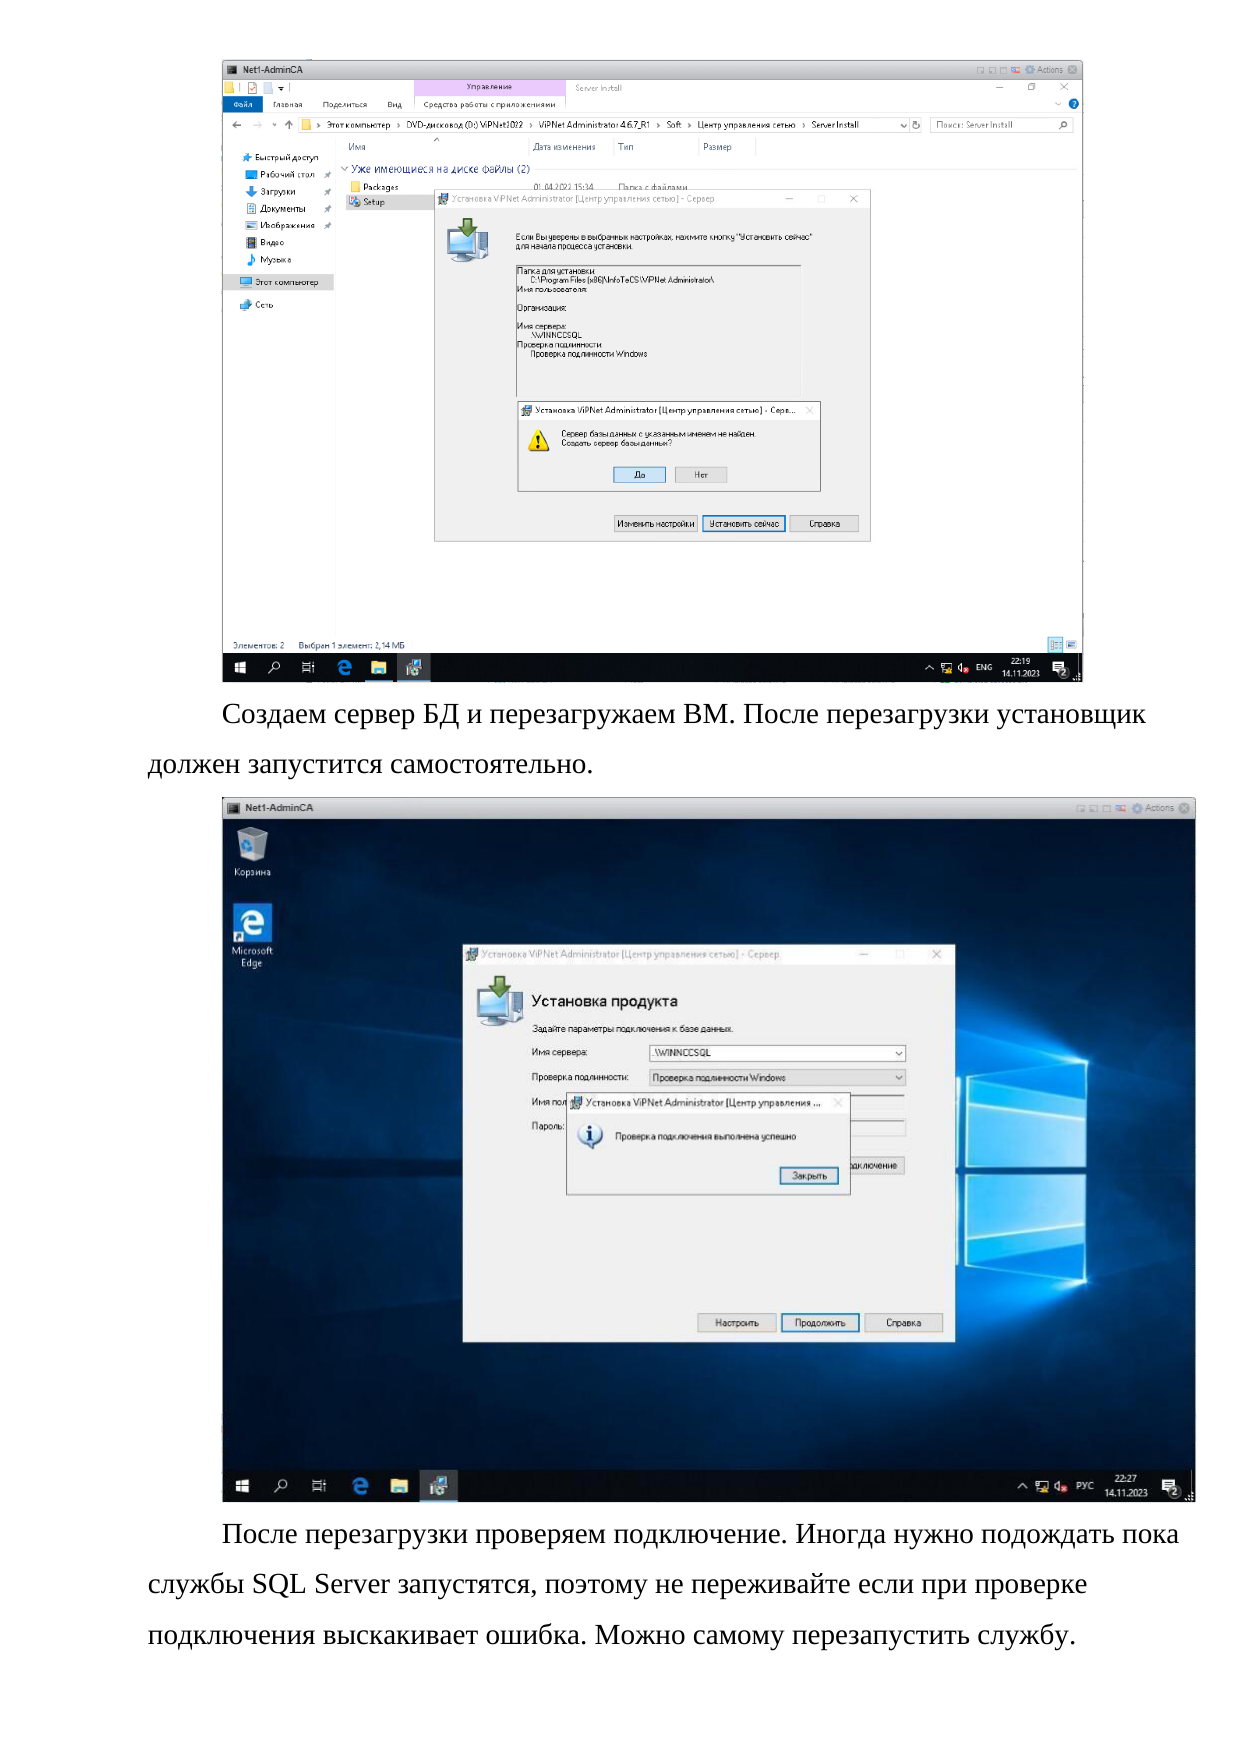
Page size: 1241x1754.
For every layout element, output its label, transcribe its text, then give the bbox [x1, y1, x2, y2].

text После перезагрузки проверяем подключение. Иногда нужно подождать пока службы SQL Server запустятся, поэтому не переживайте если при проверке подключения выскакивает ошибка. Можно самому перезапустить службу. [148, 1516, 1211, 1650]
text Создаем сервер БД и перезагружаем ВМ. После перезагрузки установщик должен запустится самостоятельно. [148, 696, 1211, 780]
picture [221, 59, 1084, 683]
picture [221, 797, 1197, 1503]
